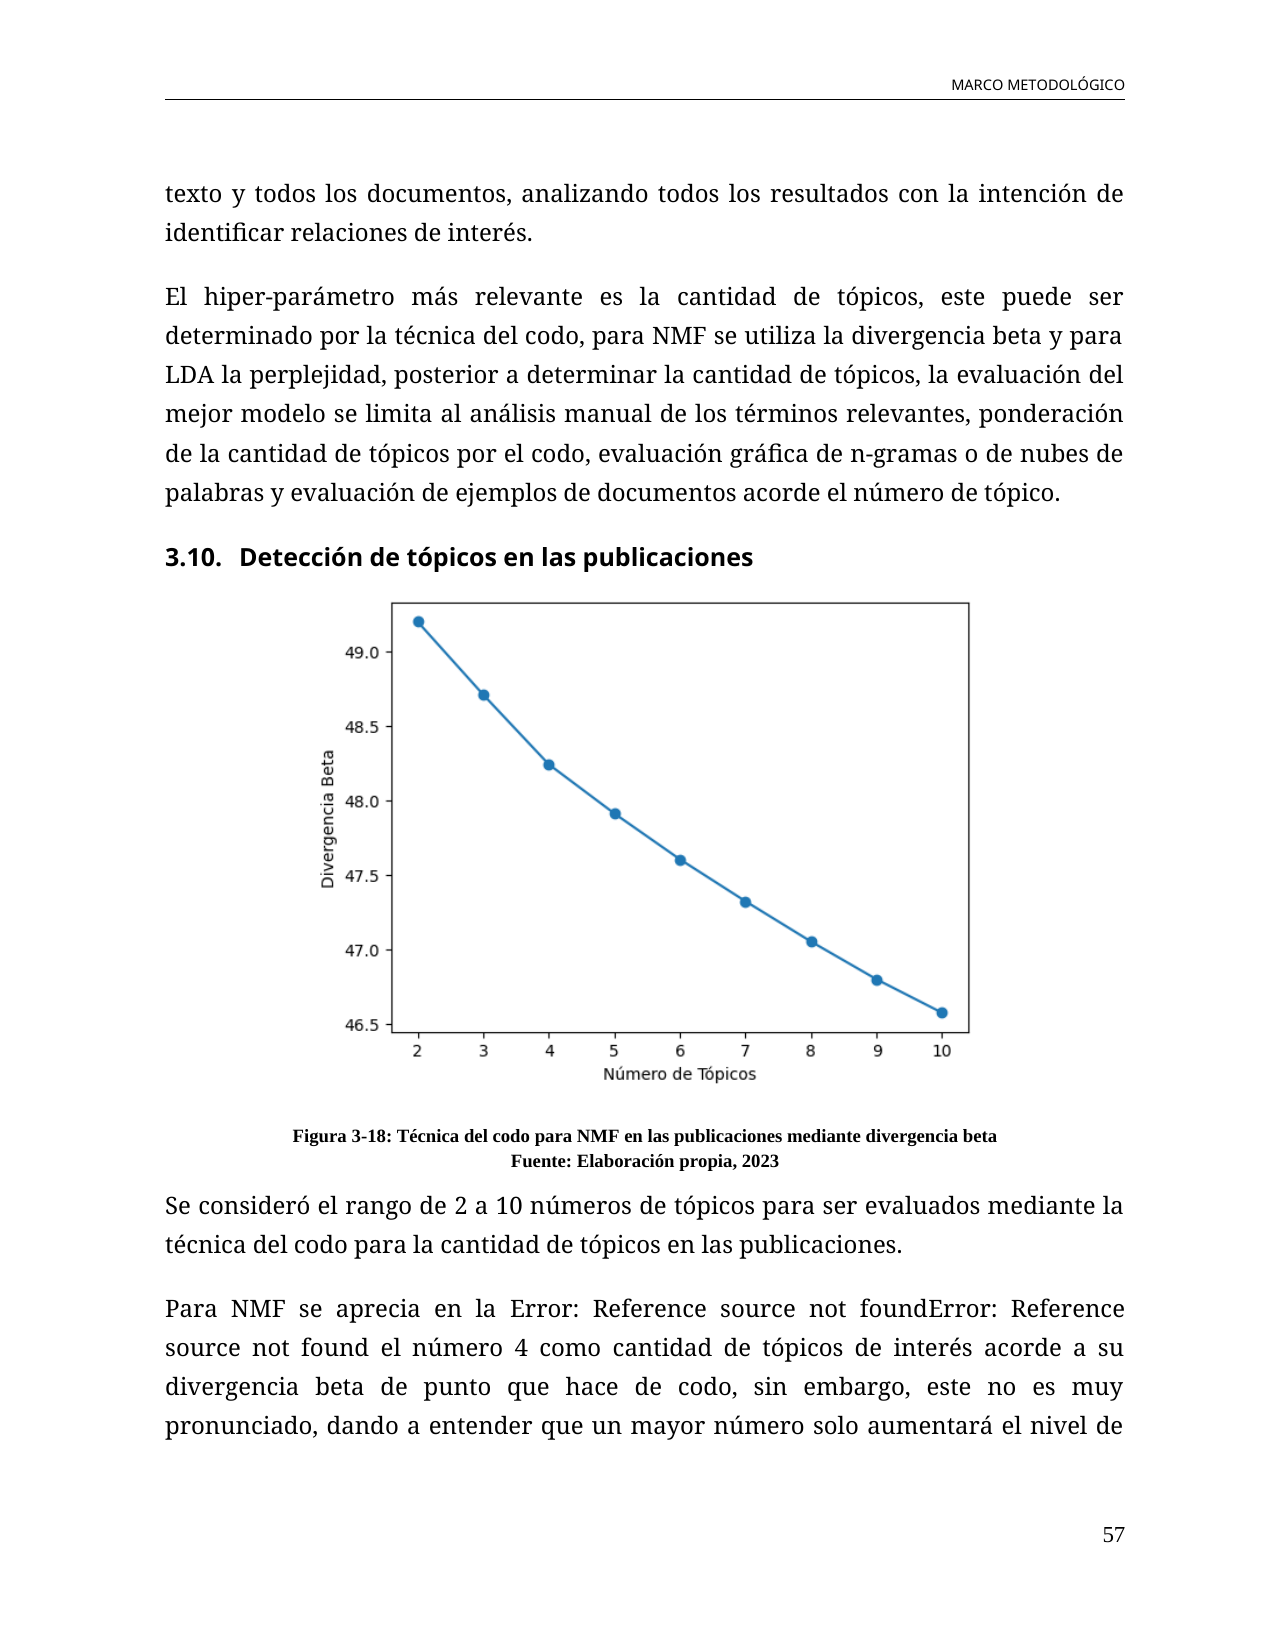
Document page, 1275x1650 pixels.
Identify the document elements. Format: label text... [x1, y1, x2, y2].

text Se consideró el rango de 2 a 10 números de tópicos para ser evaluados mediante la técnica del codo para la cantidad de tópicos en las publicaciones. [165, 1189, 1125, 1260]
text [165, 1292, 1125, 1442]
text Fuente: Elaboración propia, 2023 [165, 1150, 1125, 1172]
text El hiper-parámetro más relevante es la cantidad de tópicos, este puede ser determinado por la técnica del codo, para NMF se utiliza la divergencia beta y para LDA la perplejidad, posterior a determinar la cantidad de tópicos, la evaluación del mejor modelo se limita al análisis manual de los términos relevantes, ponderación de la cantidad de tópicos por el codo, evaluación gráfica de n-gramas o de nubes de palabras y evaluación de ejemplos de documentos acorde el número de tópico. [165, 280, 1125, 508]
subtitle Detección de tópicos en las publicaciones [165, 539, 1125, 573]
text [165, 177, 1125, 249]
picture [310, 591, 980, 1095]
